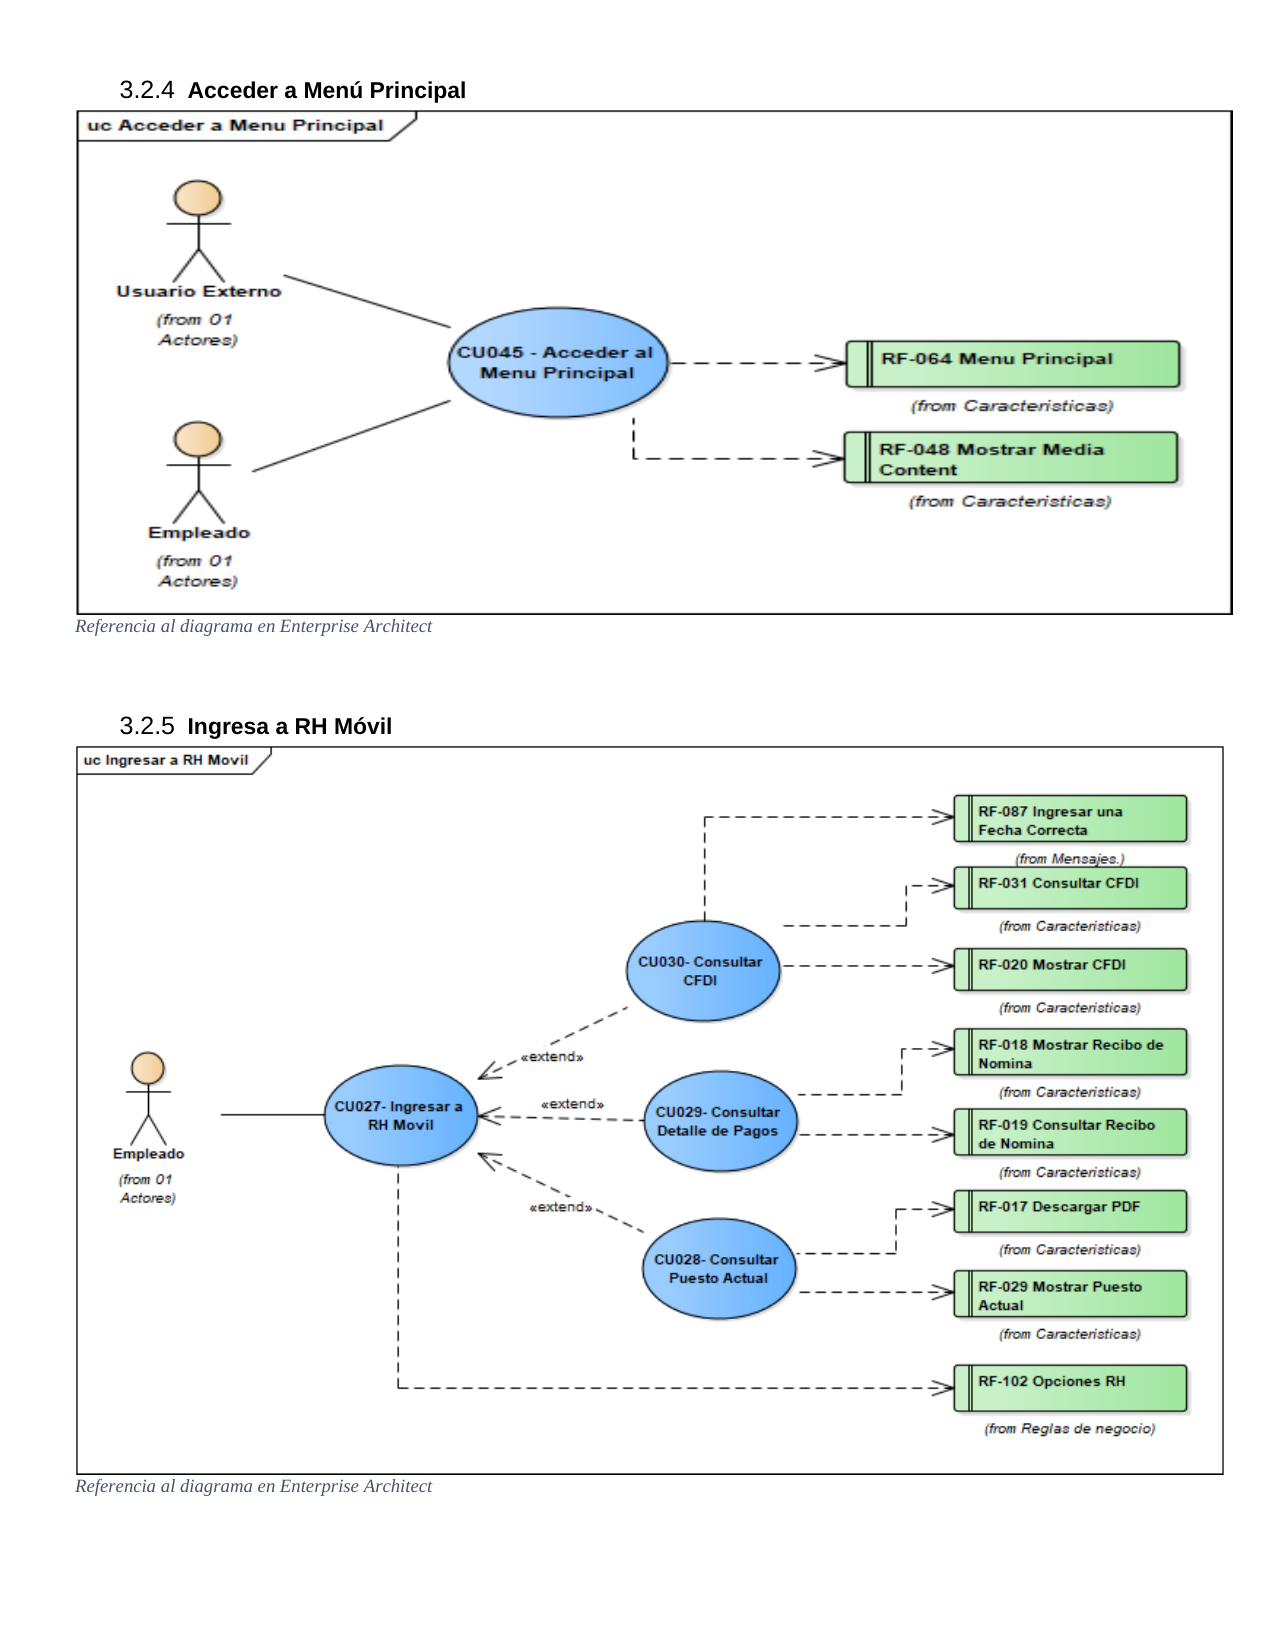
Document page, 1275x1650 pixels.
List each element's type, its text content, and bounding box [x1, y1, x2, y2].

subtitle Acceder a Menú Principal [119, 75, 1200, 104]
picture [75, 745, 1224, 1475]
text Referencia al diagrama en Enterprise Architect [75, 615, 1200, 636]
subtitle Ingresa a RH Móvil [119, 711, 1200, 739]
text Referencia al diagrama en Enterprise Architect [75, 1475, 1200, 1496]
picture [75, 110, 1233, 615]
